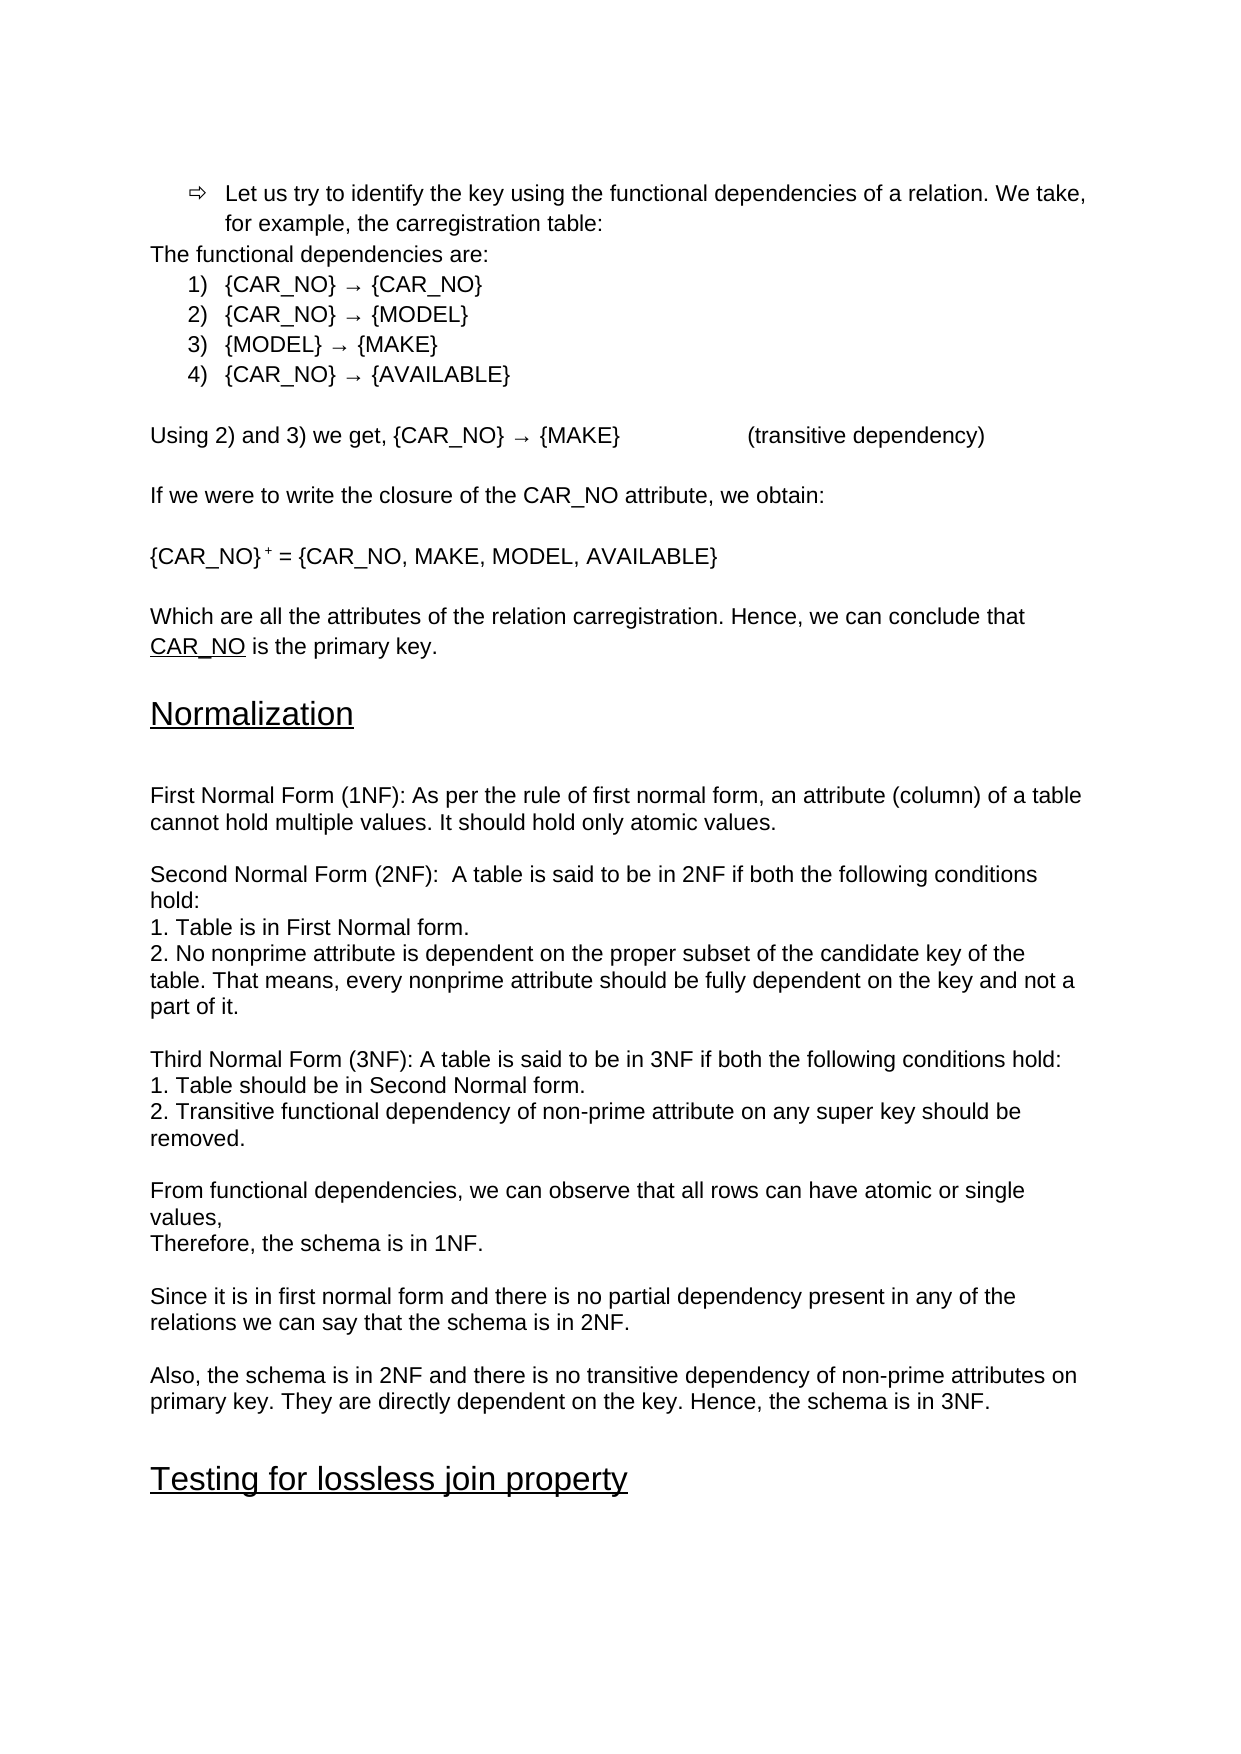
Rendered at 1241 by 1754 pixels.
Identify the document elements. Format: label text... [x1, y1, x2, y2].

text {CAR_NO} + = {CAR_NO, MAKE, MODEL, AVAILABLE} [150, 543, 1090, 569]
text First Normal Form (1NF): As per the rule of first normal form, an attribute (column) of a table [150, 782, 1090, 808]
text Testing for lossless join property [150, 1459, 1090, 1497]
text Normalization [150, 694, 1090, 732]
text 2. Transitive functional dependency of non-prime attribute on any super key should be [150, 1098, 1090, 1125]
text relations we can say that the schema is in 2NF. [150, 1309, 1090, 1336]
list Let us try to identify the key using the functional dependencies of a relation. We take, for example, the carregistration table: [187, 180, 1090, 237]
text Which are all the attributes of the relation carregistration. Hence, we can conclude that CAR_NO is the primary key. [150, 603, 1090, 660]
text Therefore, the schema is in 1NF. [150, 1230, 1090, 1256]
list {CAR_NO} → {CAR_NO} [187, 271, 1090, 297]
text primary key. They are directly dependent on the key. Hence, the schema is in 3NF. [150, 1388, 1090, 1414]
text From functional dependencies, we can observe that all rows can have atomic or single [150, 1177, 1090, 1204]
list {CAR_NO} → {MODEL} [187, 301, 1090, 327]
text Using 2) and 3) we get, {CAR_NO} → {MAKE} (transitive dependency) [150, 422, 1090, 448]
text The functional dependencies are: [150, 241, 1090, 267]
text cannot hold multiple values. It should hold only atomic values. [150, 808, 1090, 835]
text Since it is in first normal form and there is no partial dependency present in any of the [150, 1283, 1090, 1309]
text removed. [150, 1125, 1090, 1151]
text Second Normal Form (2NF): A table is said to be in 2NF if both the following conditions hold: [150, 861, 1090, 914]
text table. That means, every nonprime attribute should be fully dependent on the key and not a part of it. [150, 967, 1090, 1019]
text 1. Table should be in Second Normal form. [150, 1072, 1090, 1098]
text If we were to write the closure of the CAR_NO attribute, we obtain: [150, 482, 1090, 509]
list {CAR_NO} → {AVAILABLE} [187, 361, 1090, 388]
text values, [150, 1204, 1090, 1230]
text 2. No nonprime attribute is dependent on the proper subset of the candidate key of the [150, 940, 1090, 967]
text Third Normal Form (3NF): A table is said to be in 3NF if both the following conditions hold: [150, 1046, 1090, 1072]
list {MODEL} → {MAKE} [187, 331, 1090, 358]
text 1. Table is in First Normal form. [150, 914, 1090, 940]
text Also, the schema is in 2NF and there is no transitive dependency of non-prime attributes on [150, 1362, 1090, 1388]
